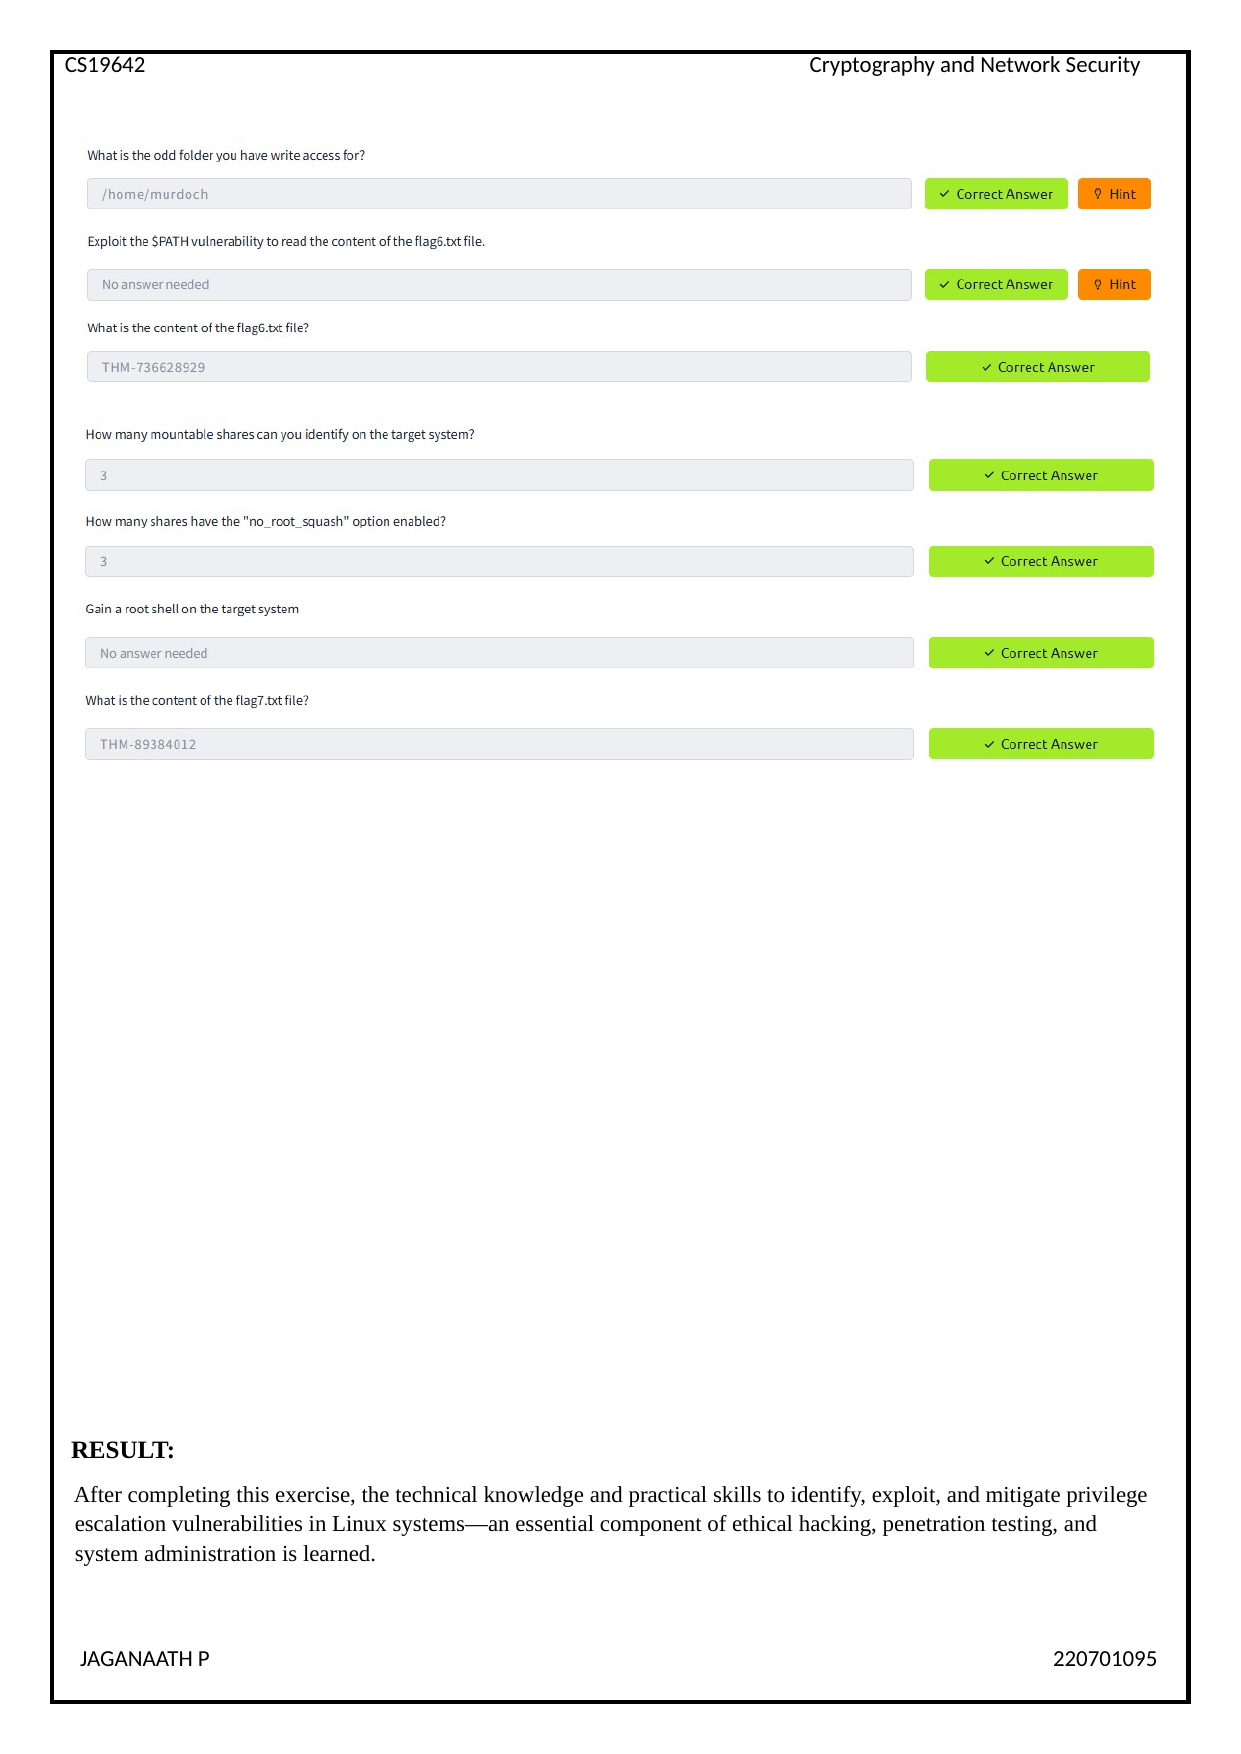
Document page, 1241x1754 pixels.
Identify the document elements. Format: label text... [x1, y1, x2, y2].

text RESULT: [64, 1435, 1172, 1464]
picture [75, 138, 1166, 398]
text After completing this exercise, the technical knowledge and practical skills to identify, exploit, and mitigate privilege escalation vulnerabilities in Linux systems—an essential component of ethical hacking, penetration testing, and system administration is learned. [73, 1481, 1166, 1566]
picture [75, 416, 1166, 780]
